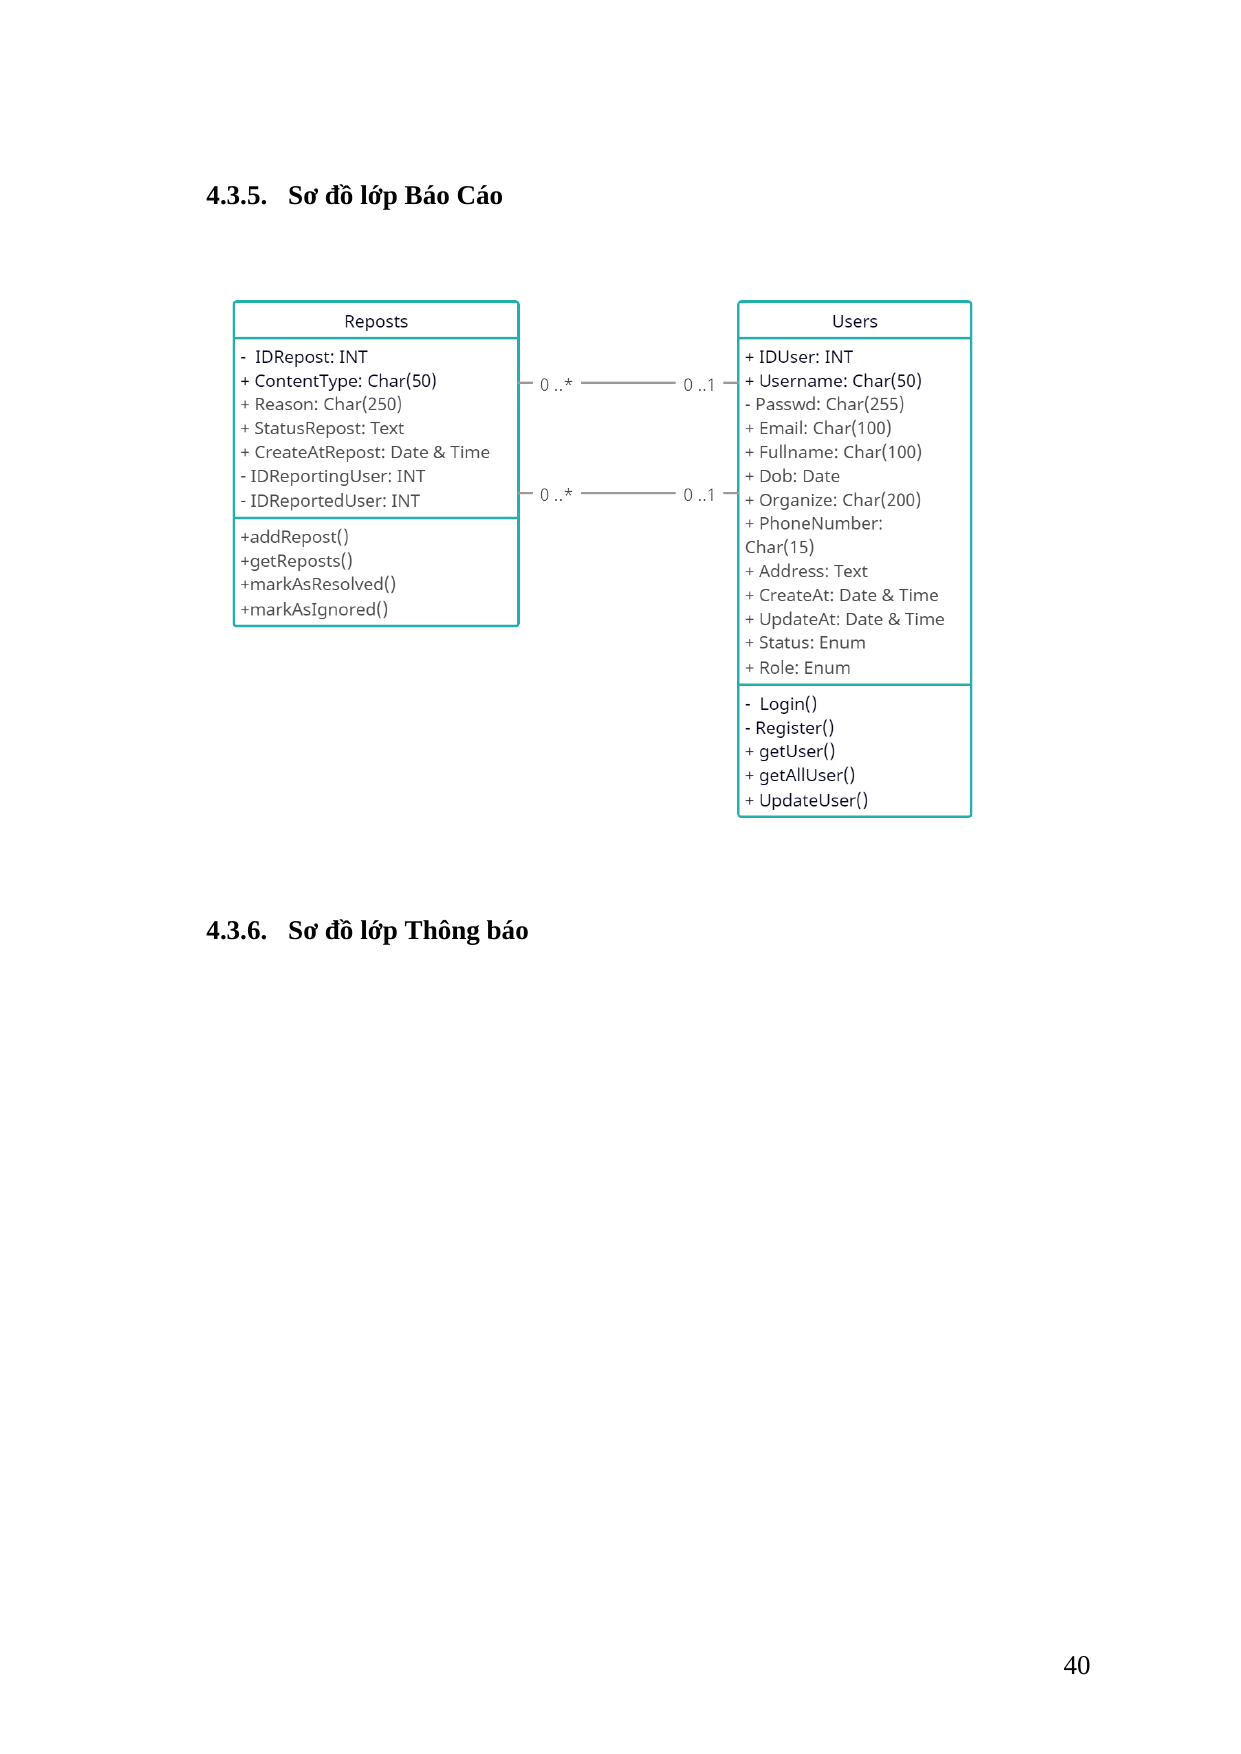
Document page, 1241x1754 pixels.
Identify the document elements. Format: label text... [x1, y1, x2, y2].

list Sơ đồ lớp Báo Cáo [206, 179, 1090, 210]
list Sơ đồ lớp Thông báo [206, 914, 1090, 945]
picture [150, 239, 1088, 876]
